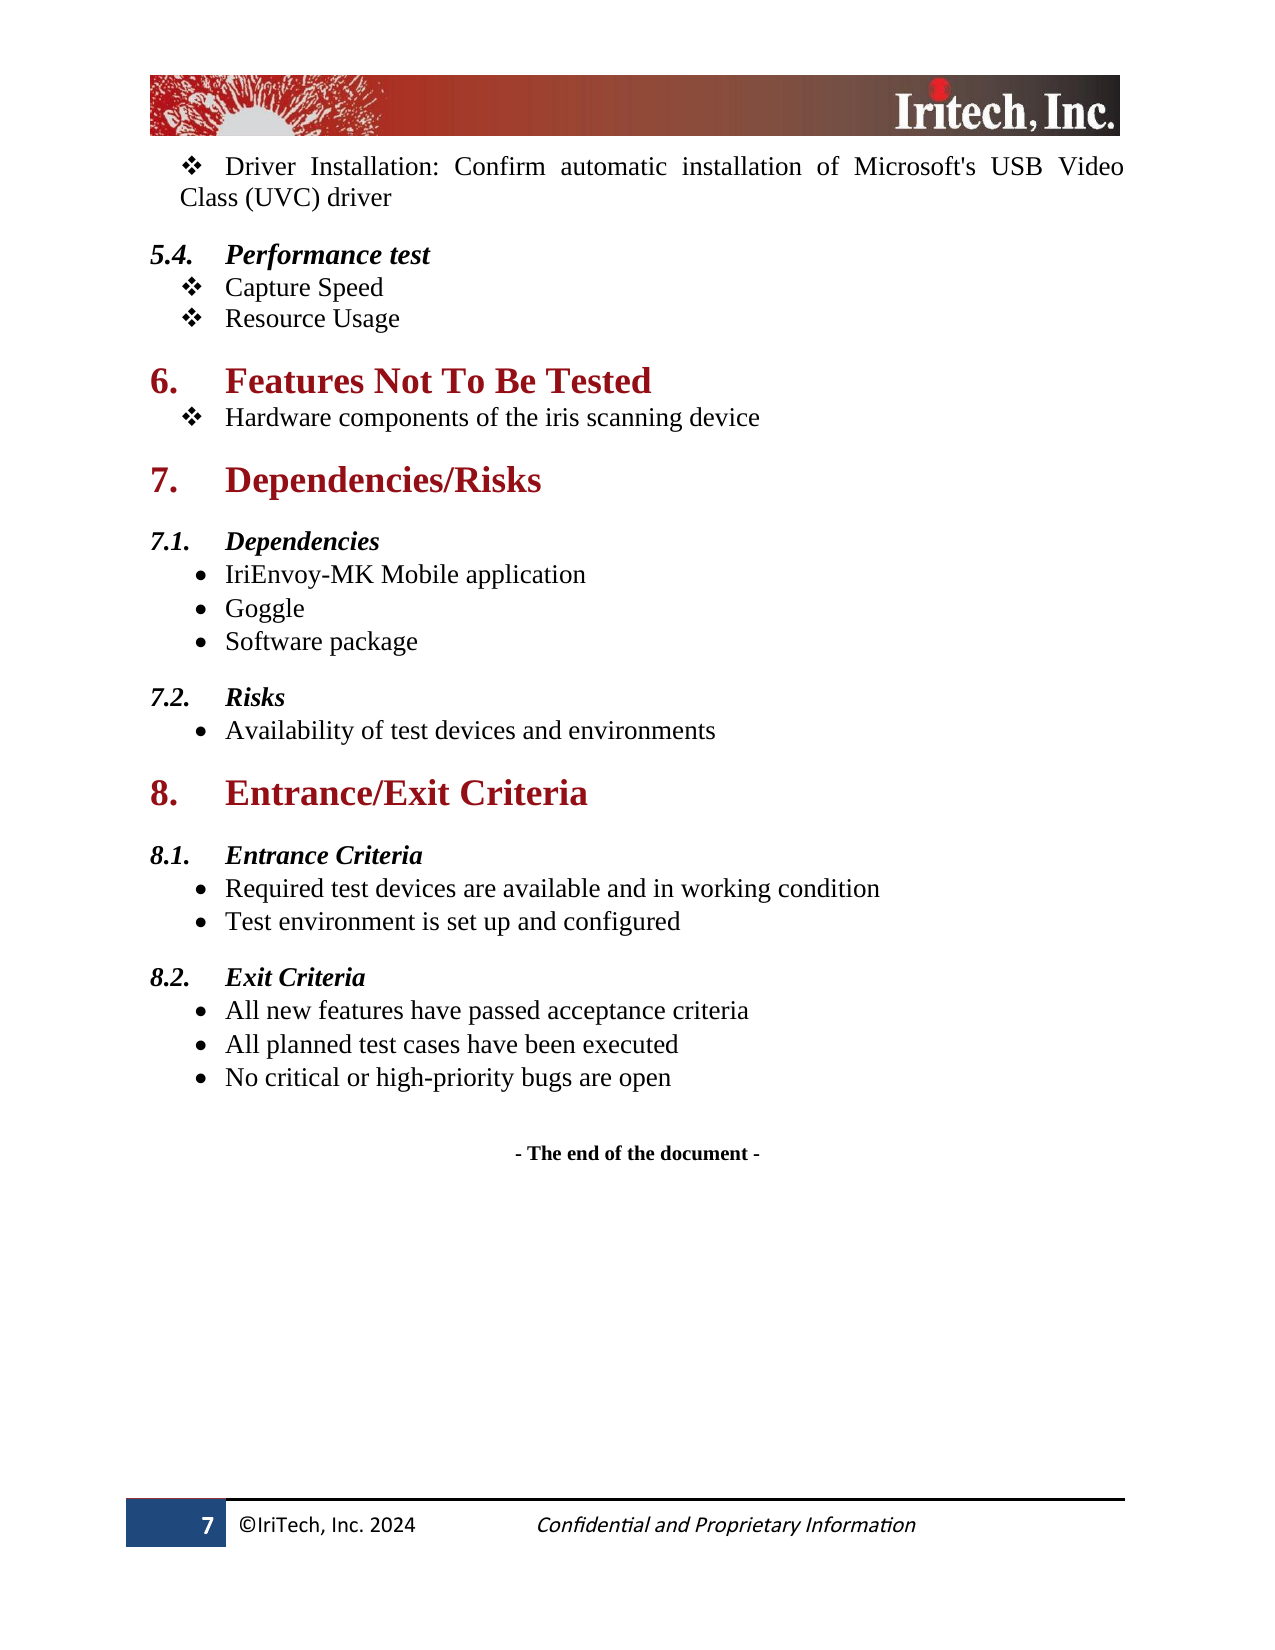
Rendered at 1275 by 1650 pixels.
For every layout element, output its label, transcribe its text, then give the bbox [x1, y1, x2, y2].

list All new features have passed acceptance criteria [194, 993, 1125, 1026]
list Test environment is set up and configured [194, 903, 1125, 936]
list Resource Usage [179, 302, 1125, 333]
list No critical or high-priority bugs are open [194, 1059, 1125, 1092]
list IriEnvoy-MK Mobile application [194, 557, 1125, 590]
list Capture Speed [179, 271, 1125, 302]
subtitle Exit Criteria [150, 961, 1125, 993]
list Goggle [194, 590, 1125, 623]
list Availability of test devices and environments [194, 712, 1125, 746]
subtitle Dependencies [150, 526, 1125, 557]
list All planned test cases have been executed [194, 1026, 1125, 1059]
list Driver Installation: Confirm automatic installation of Microsoft's USB Video Class (UVC) driver [179, 150, 1125, 212]
list Hardware components of the iris scanning device [179, 401, 1125, 432]
subtitle Entrance/Exit Criteria [150, 771, 1125, 814]
list Software package [194, 623, 1125, 656]
subtitle Dependencies/Risks [150, 457, 1125, 501]
subtitle Entrance Criteria [150, 839, 1125, 870]
text - The end of the document - [150, 1140, 1125, 1164]
subtitle Features Not To Be Tested [150, 358, 1125, 401]
list Required test devices are available and in working condition [194, 870, 1125, 903]
subtitle Performance test [150, 237, 1125, 271]
picture [150, 75, 1120, 136]
subtitle Risks [150, 681, 1125, 712]
